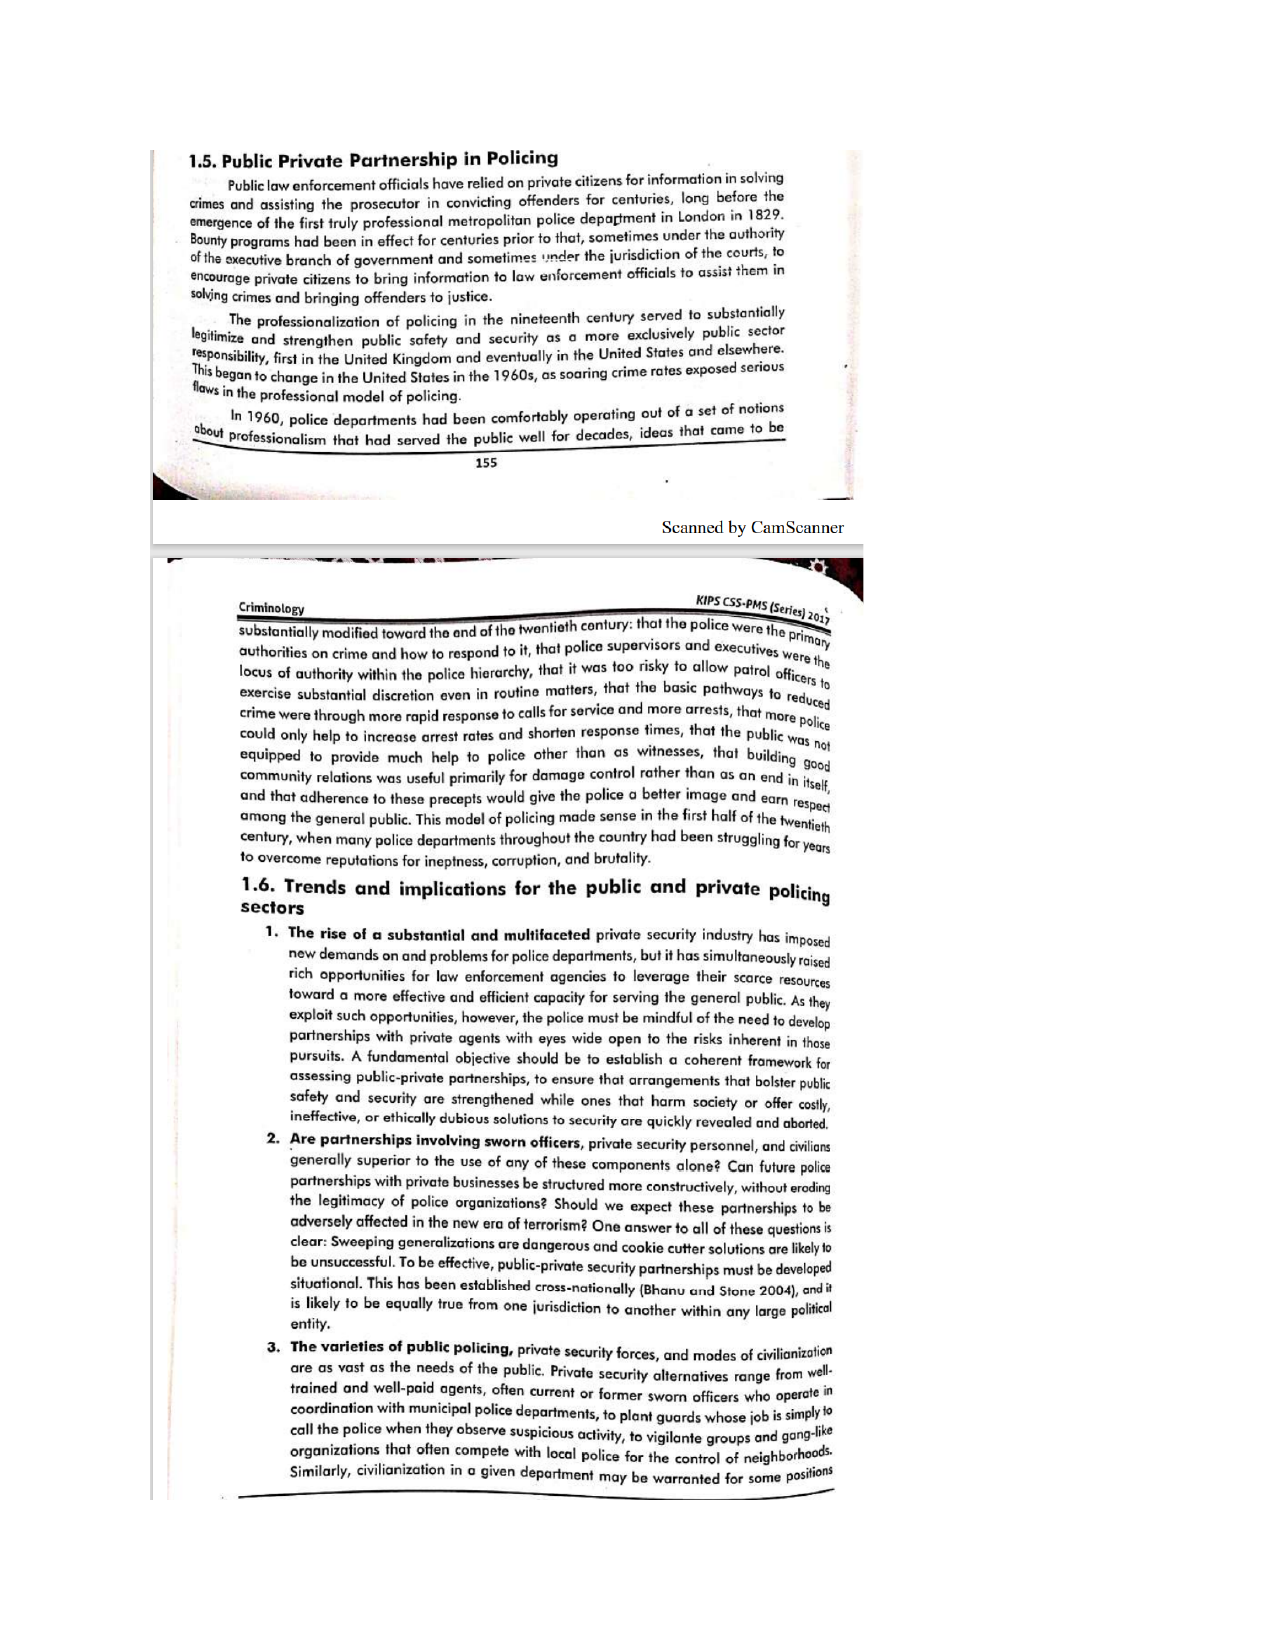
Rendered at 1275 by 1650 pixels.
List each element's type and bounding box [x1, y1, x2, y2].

picture [150, 150, 864, 1500]
